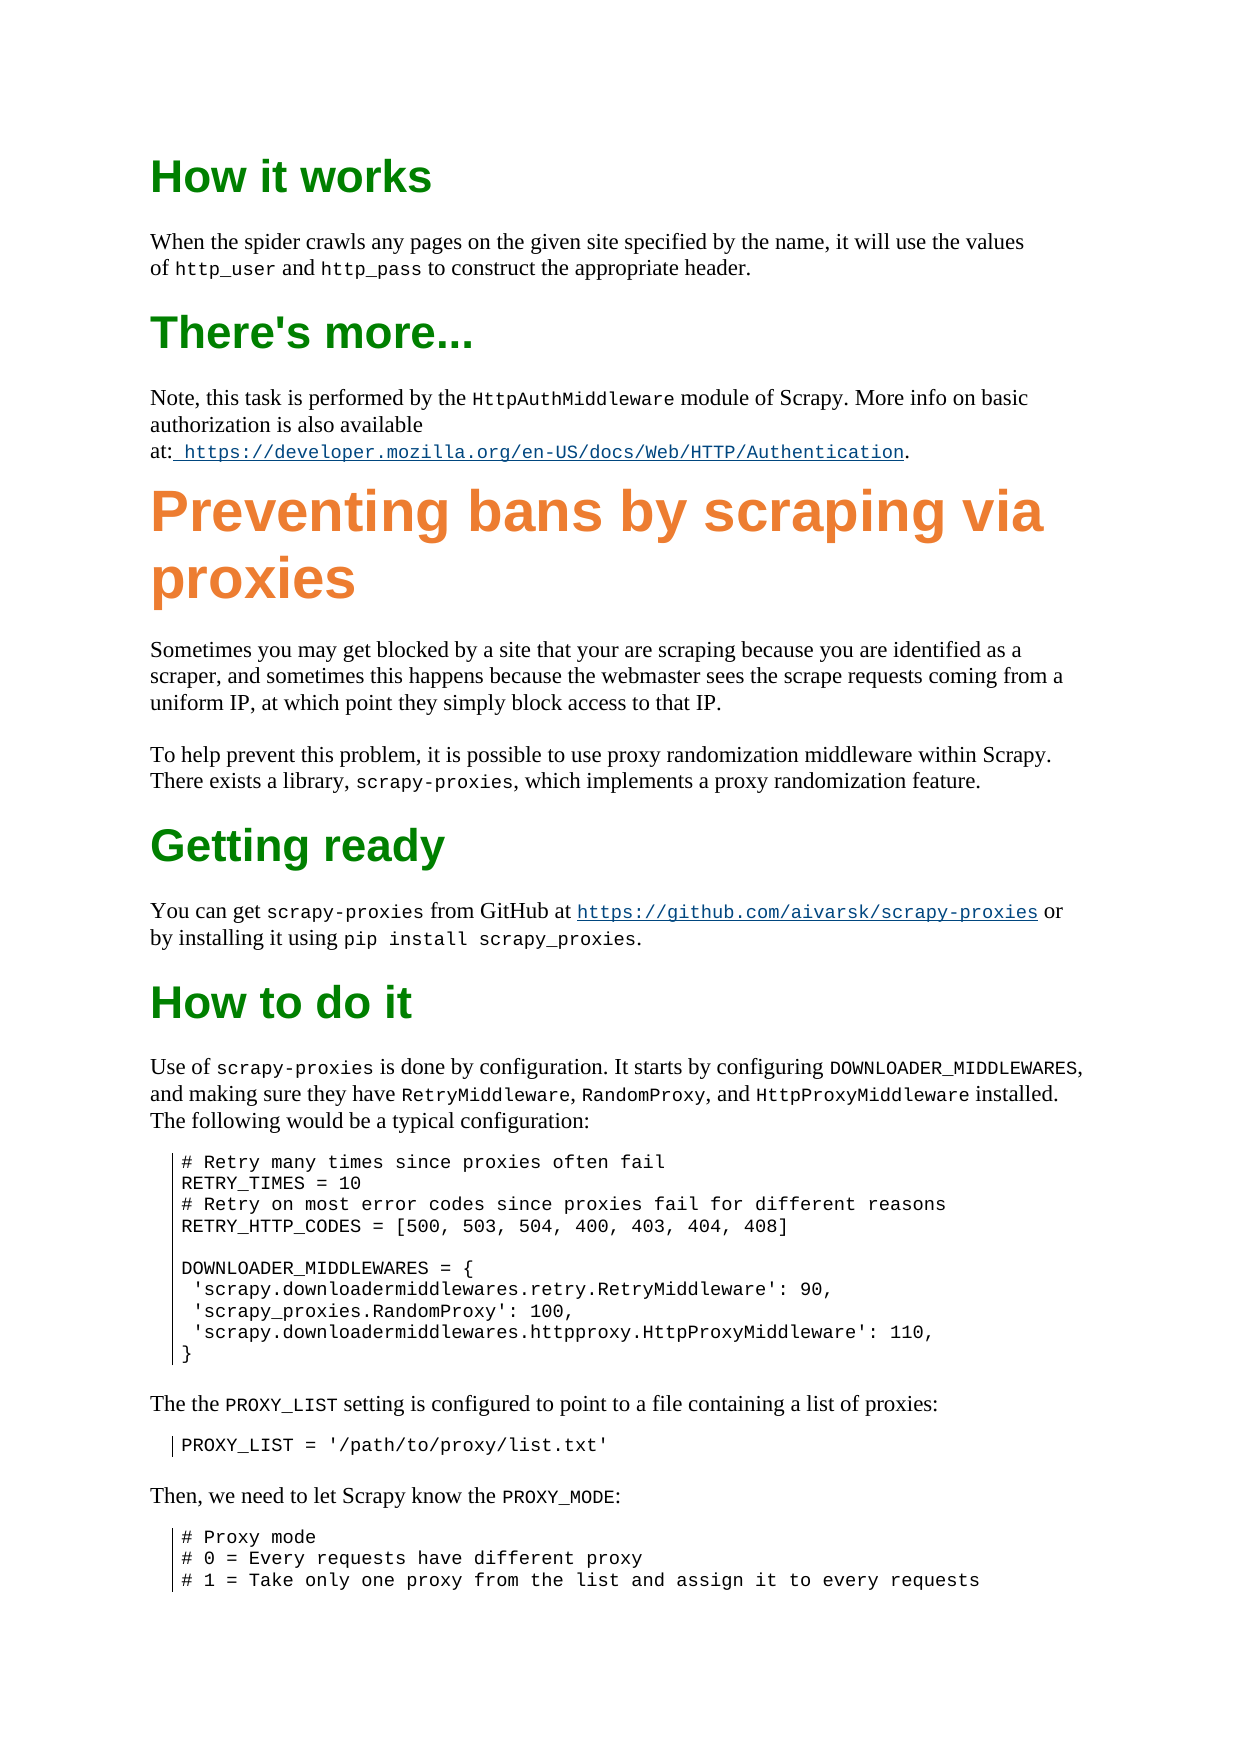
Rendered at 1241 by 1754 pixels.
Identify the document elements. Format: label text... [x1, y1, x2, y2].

text # Retry many times since proxies often fail RETRY_TIMES = 10 # Retry on most error codes since proxies fail for different reasons RETRY_HTTP_CODES = [500, 503, 504, 400, 403, 404, 408] DOWNLOADER_MIDDLEWARES = { 'scrapy.downloadermiddlewares.retry.RetryMiddleware': 90, 'scrapy_proxies.RandomProxy': 100, 'scrapy.downloadermiddlewares.httpproxy.HttpProxyMiddleware': 110, } [173, 1153, 1090, 1365]
text Then, we need to let Scrapy know the PROXY_MODE: [150, 1482, 1090, 1509]
text You can get scrapy-proxies from GitHub at https://github.com/aivarsk/scrapy-proxies or by installing it using pip install scrapy_proxies. [150, 897, 1090, 951]
text The the PROXY_LIST setting is configured to point to a file containing a list of proxies: [150, 1390, 1090, 1417]
subtitle How to do it [150, 976, 1090, 1028]
text Use of scrapy-proxies is done by configuration. It starts by configuring DOWNLOADER_MIDDLEWARES, and making sure they have RetryMiddleware, RandomProxy, and HttpProxyMiddleware installed. The following would be a typical configuration: [150, 1053, 1090, 1134]
subtitle How it works [150, 150, 1090, 203]
text Note, this task is performed by the HttpAuthMiddleware module of Scrapy. More info on basic authorization is also available at: https://developer.mozilla.org/en-US/docs/Web/HTTP/Authentication. [150, 384, 1090, 464]
subtitle Getting ready [150, 819, 1090, 872]
text To help prevent this problem, it is possible to use proxy randomization middleware within Scrapy. There exists a library, scrapy-proxies, which implements a proxy randomization feature. [150, 740, 1090, 794]
text When the spider crawls any pages on the given site specified by the name, it will use the values of http_user and http_pass to construct the appropriate header. [150, 228, 1090, 281]
text PROXY_LIST = '/path/to/proxy/list.txt' [173, 1436, 1090, 1457]
subtitle Preventing bans by scraping via proxies [150, 477, 1090, 611]
subtitle There's more... [150, 306, 1090, 359]
text Sometimes you may get blocked by a site that your are scraping because you are identified as a scraper, and sometimes this happens because the webmaster sees the scrape requests coming from a uniform IP, at which point they simply block access to that IP. [150, 636, 1090, 715]
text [173, 1528, 1090, 1592]
